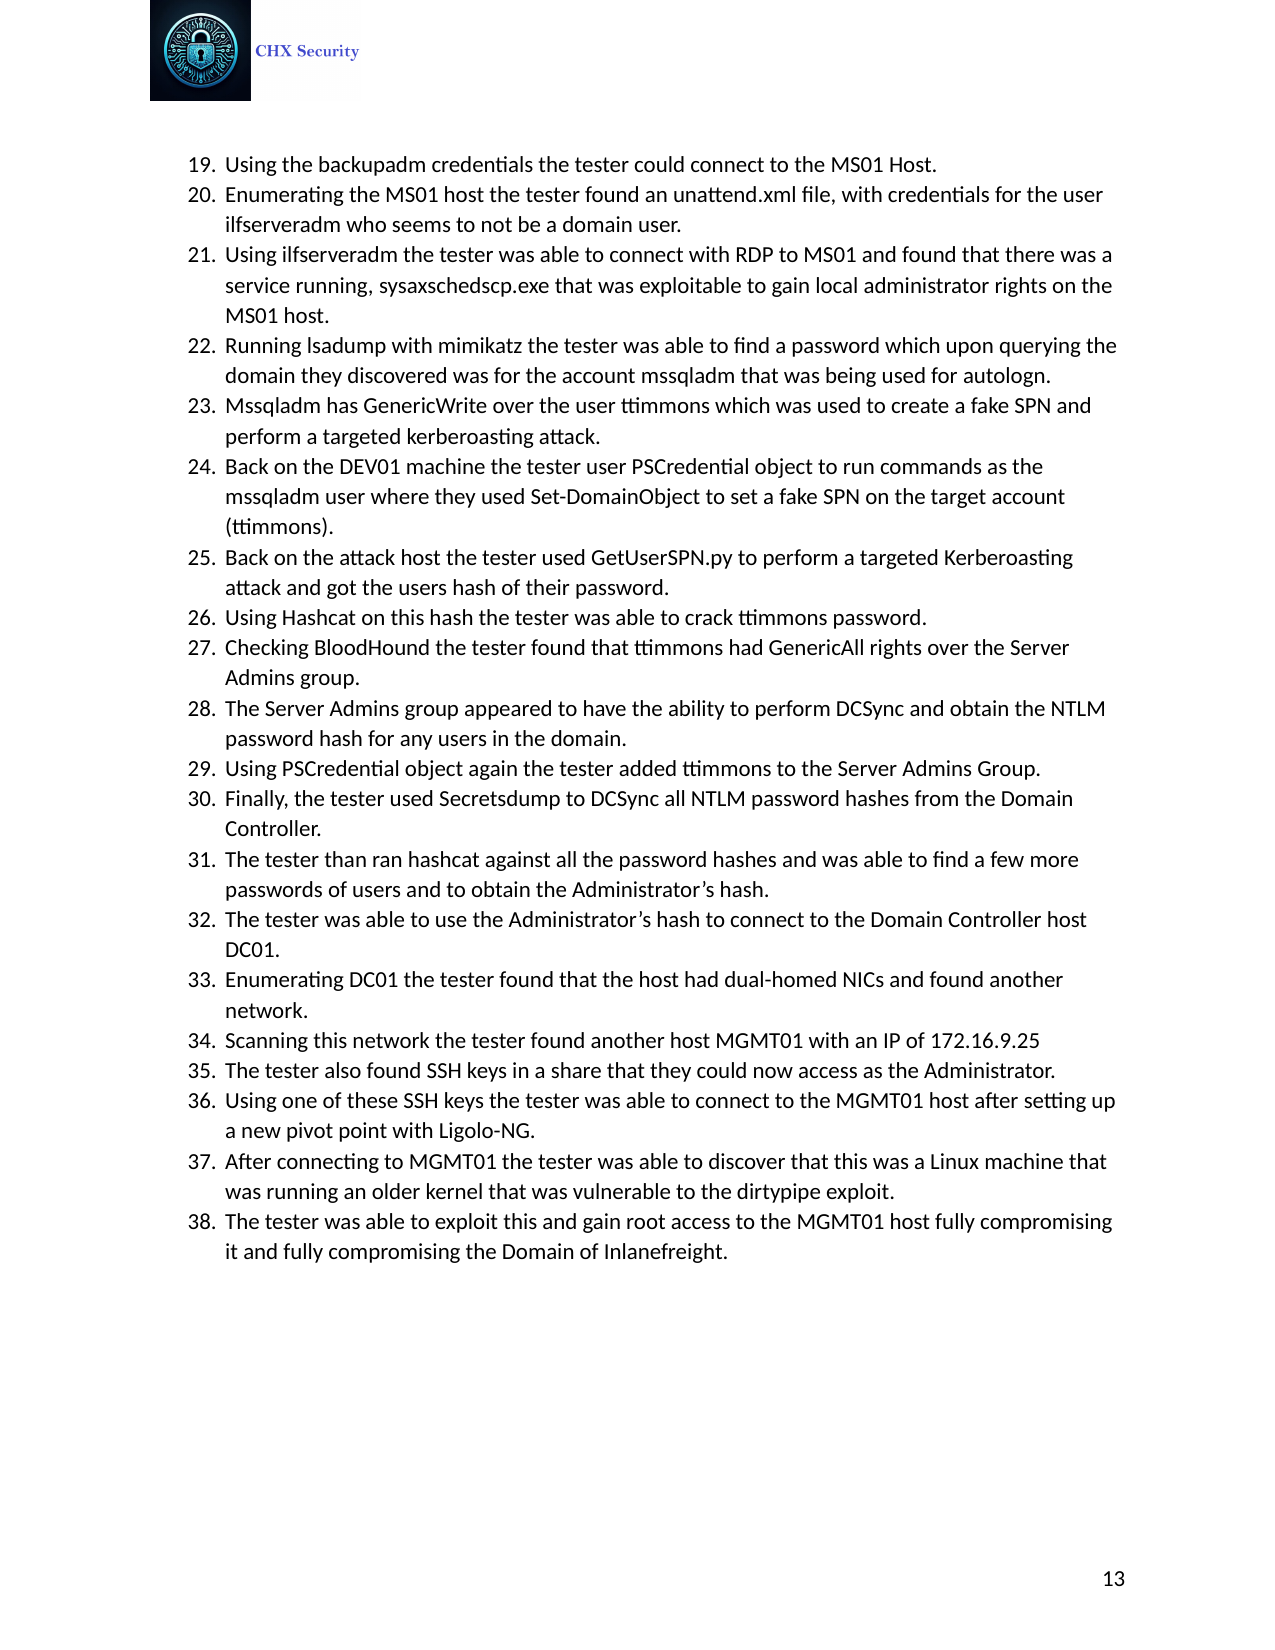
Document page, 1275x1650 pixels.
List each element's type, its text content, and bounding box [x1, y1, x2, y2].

list Using Hashcat on this hash the tester was able to crack ttimmons password. [187, 603, 1125, 631]
list Scanning this network the tester found another host MGMT01 with an IP of 172.16.9.25 [187, 1026, 1125, 1054]
list Finally, the tester used Secretsdump to DCSync all NTLM password hashes from the Domain Controller. [187, 784, 1125, 843]
list After connecting to MGMT01 the tester was able to discover that this was a Linux machine that was running an older kernel that was vulnerable to the dirtypipe exploit. [187, 1147, 1125, 1205]
list Using one of these SSH keys the tester was able to connect to the MGMT01 host after setting up a new pivot point with Ligolo-NG. [187, 1086, 1125, 1145]
picture [150, 0, 361, 101]
list The tester was able to exploit this and gain root access to the MGMT01 host fully compromising it and fully compromising the Domain of Inlanefreight. [187, 1207, 1125, 1266]
list Using ilfserveradm the tester was able to connect with RDP to MS01 and found that there was a service running, sysaxschedscp.exe that was exploitable to gain local administrator rights on the MS01 host. [187, 241, 1125, 329]
list Enumerating the MS01 host the tester found an unattend.xml file, with credentials for the user ilfserveradm who seems to not be a domain user. [187, 180, 1125, 238]
list Mssqladm has GenericWrite over the user ttimmons which was used to create a fake SPN and perform a targeted kerberoasting attack. [187, 392, 1125, 450]
list The Server Admins group appeared to have the ability to perform DCSync and obtain the NTLM password hash for any users in the domain. [187, 694, 1125, 752]
list The tester was able to use the Administrator’s hash to connect to the Domain Controller host DC01. [187, 905, 1125, 963]
list Running lsadump with mimikatz the tester was able to find a password which upon querying the domain they discovered was for the account mssqladm that was being used for autologn. [187, 331, 1125, 389]
list Checking BloodHound the tester found that ttimmons had GenericAll rights over the Server Admins group. [187, 633, 1125, 692]
list Using the backupadm credentials the tester could connect to the MS01 Host. [187, 150, 1125, 178]
list Enumerating DC01 the tester found that the host had dual-homed NICs and found another network. [187, 966, 1125, 1024]
list The tester than ran hashcat against all the password hashes and was able to find a few more passwords of users and to obtain the Administrator’s hash. [187, 845, 1125, 903]
list Using PSCredential object again the tester added ttimmons to the Server Admins Group. [187, 754, 1125, 782]
list Back on the DEV01 machine the tester user PSCredential object to run commands as the mssqladm user where they used Set-DomainObject to set a fake SPN on the target account (ttimmons). [187, 452, 1125, 541]
list The tester also found SSH keys in a share that they could now access as the Administrator. [187, 1056, 1125, 1084]
list Back on the attack host the tester used GetUserSPN.py to perform a targeted Kerberoasting attack and got the users hash of their password. [187, 543, 1125, 601]
